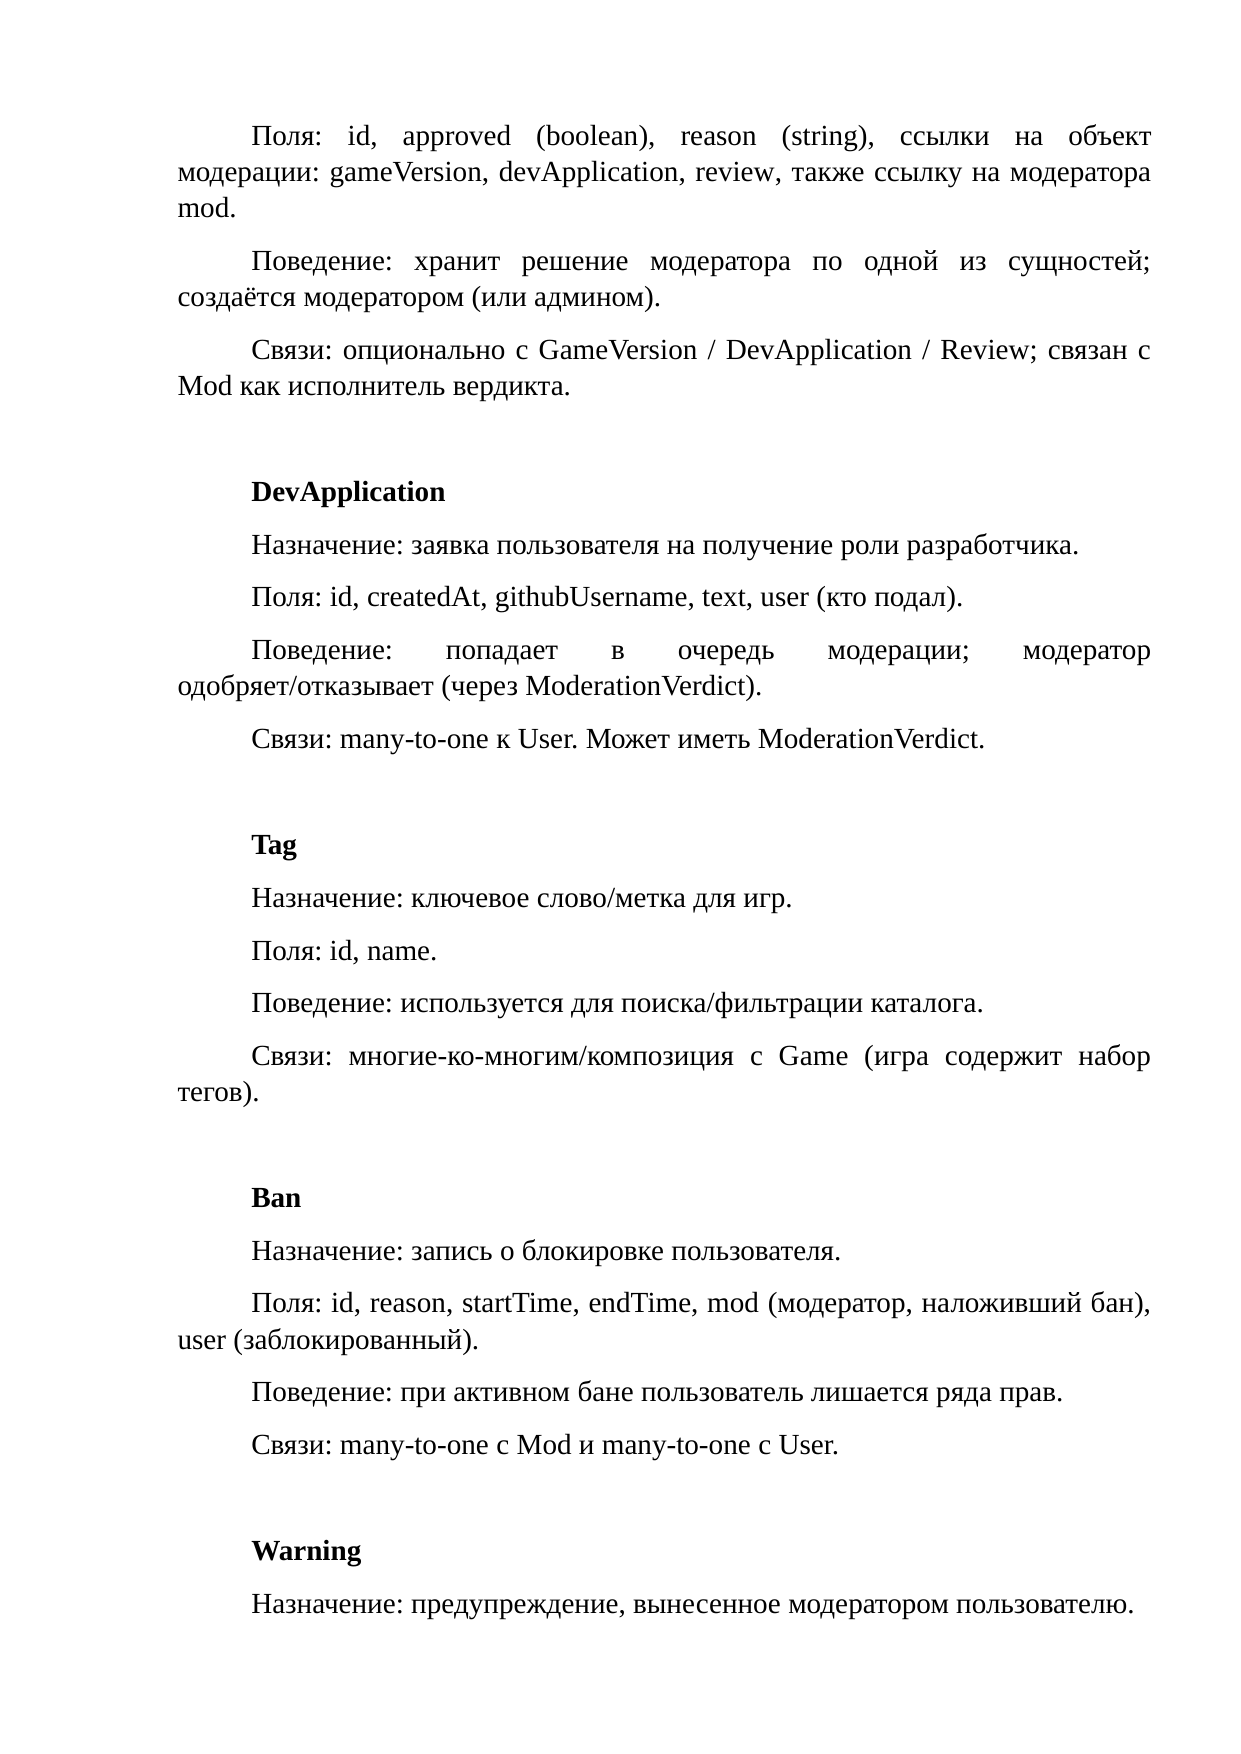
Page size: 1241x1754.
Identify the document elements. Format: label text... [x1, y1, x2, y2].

text Поля: id, name. [177, 933, 1152, 966]
text Поведение: хранит решение модератора по одной из сущностей; создаётся модератором (или админом). [177, 243, 1152, 313]
text Связи: многие-ко-многим/композиция с Game (игра содержит набор тегов). [177, 1038, 1152, 1108]
text Поля: id, createdAt, githubUsername, text, user (кто подал). [177, 579, 1152, 613]
text Назначение: ключевое слово/метка для игр. [177, 880, 1152, 913]
text Tag [177, 827, 1152, 861]
text Назначение: запись о блокировке пользователя. [177, 1233, 1152, 1266]
text Связи: опционально с GameVersion / DevApplication / Review; связан с Mod как исполнитель вердикта. [177, 332, 1152, 402]
text Назначение: предупреждение, вынесенное модератором пользователю. [177, 1586, 1152, 1619]
text Ban [177, 1180, 1152, 1213]
text Поля: id, reason, startTime, endTime, mod (модератор, наложивший бан), user (заблокированный). [177, 1286, 1152, 1355]
text Связи: many-to-one к User. Может иметь ModerationVerdict. [177, 721, 1152, 755]
text Поля: id, approved (boolean), reason (string), ссылки на объект модерации: gameVersion, devApplication, review, также ссылку на модератора mod. [177, 118, 1152, 224]
text DevApplication [177, 474, 1152, 507]
text Поведение: попадает в очередь модерации; модератор одобряет/отказывает (через ModerationVerdict). [177, 632, 1152, 702]
text Связи: many-to-one с Mod и many-to-one с User. [177, 1427, 1152, 1461]
text Поведение: используется для поиска/фильтрации каталога. [177, 985, 1152, 1019]
text Warning [177, 1533, 1152, 1567]
text Поведение: при активном бане пользователь лишается ряда прав. [177, 1374, 1152, 1408]
text Назначение: заявка пользователя на получение роли разработчика. [177, 527, 1152, 560]
